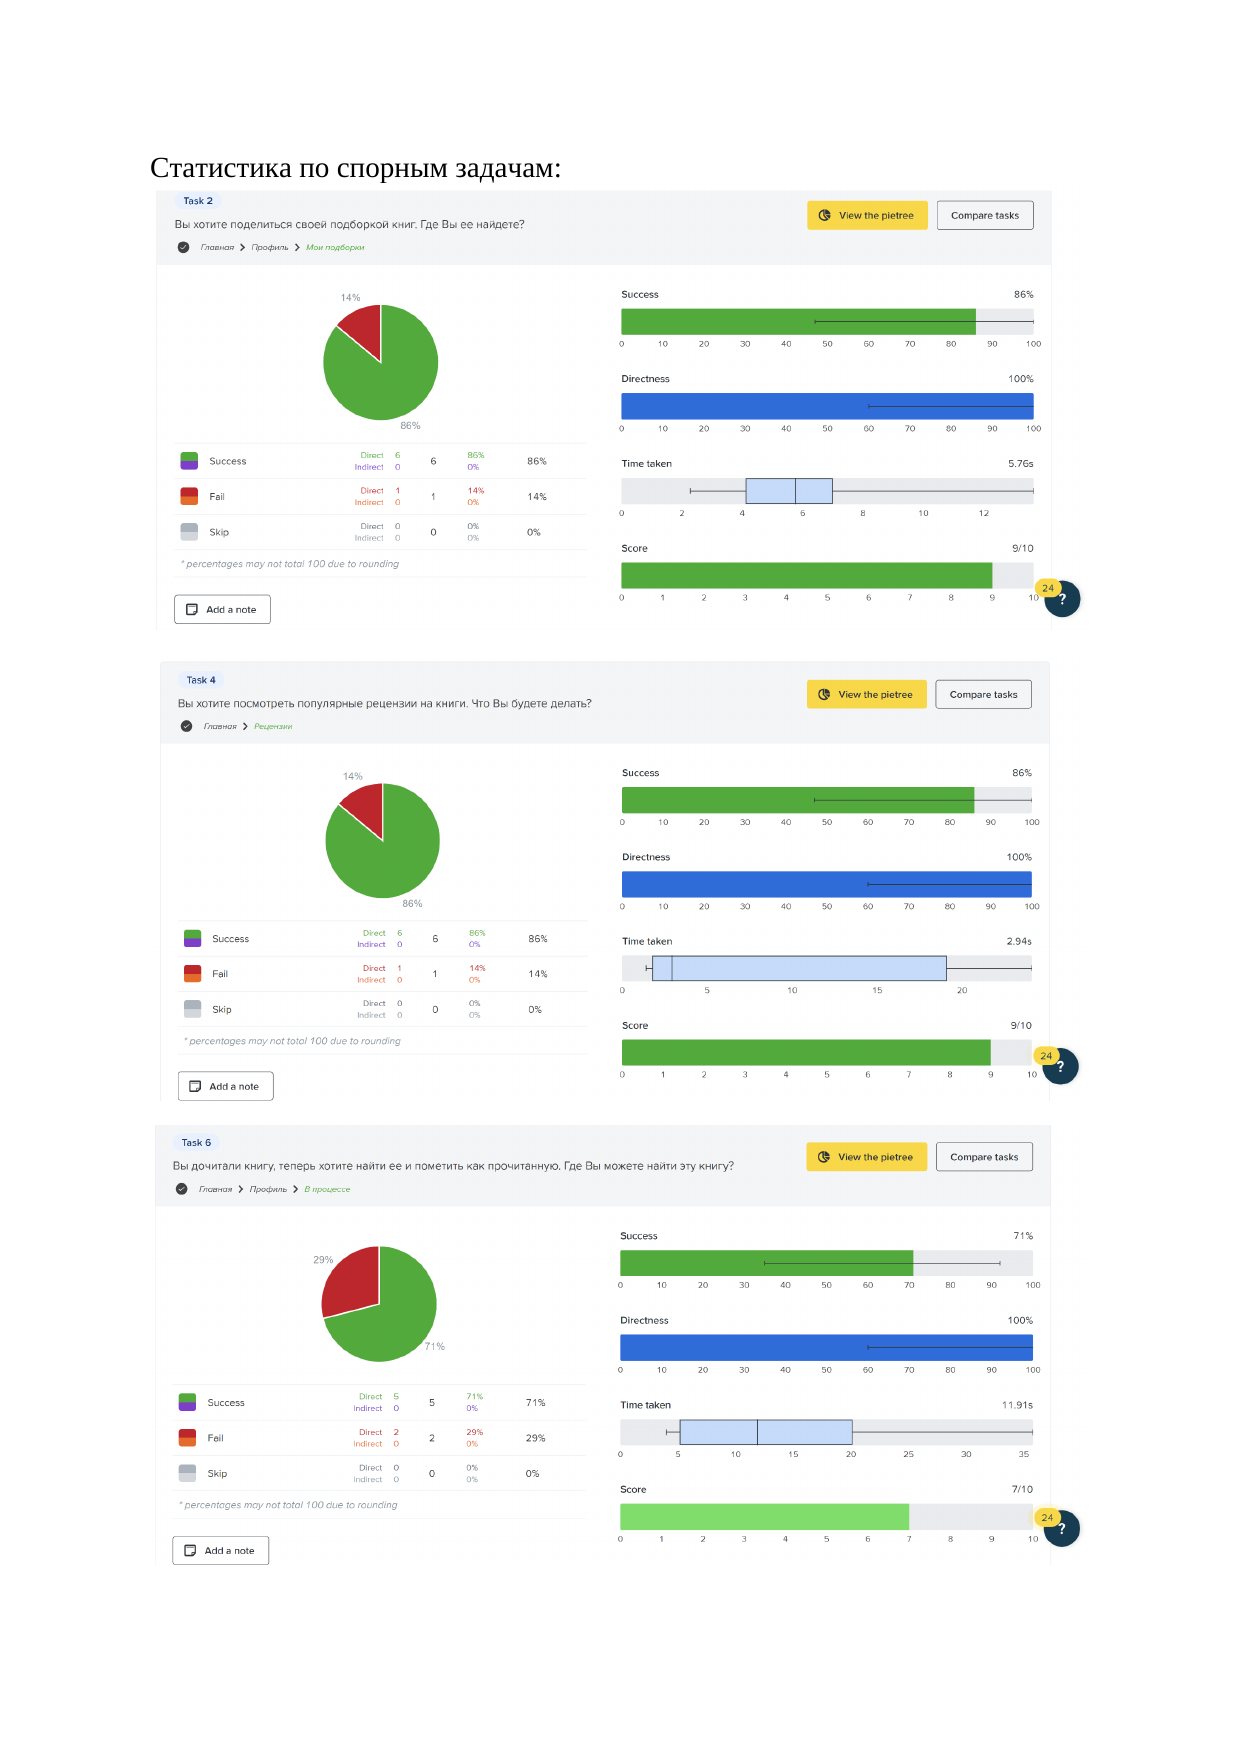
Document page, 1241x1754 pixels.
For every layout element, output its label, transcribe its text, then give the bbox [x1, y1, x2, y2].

picture [150, 1125, 1091, 1565]
text Статистика по спорным задачам: [150, 150, 1090, 183]
picture [150, 654, 1091, 1101]
picture [150, 183, 1091, 630]
